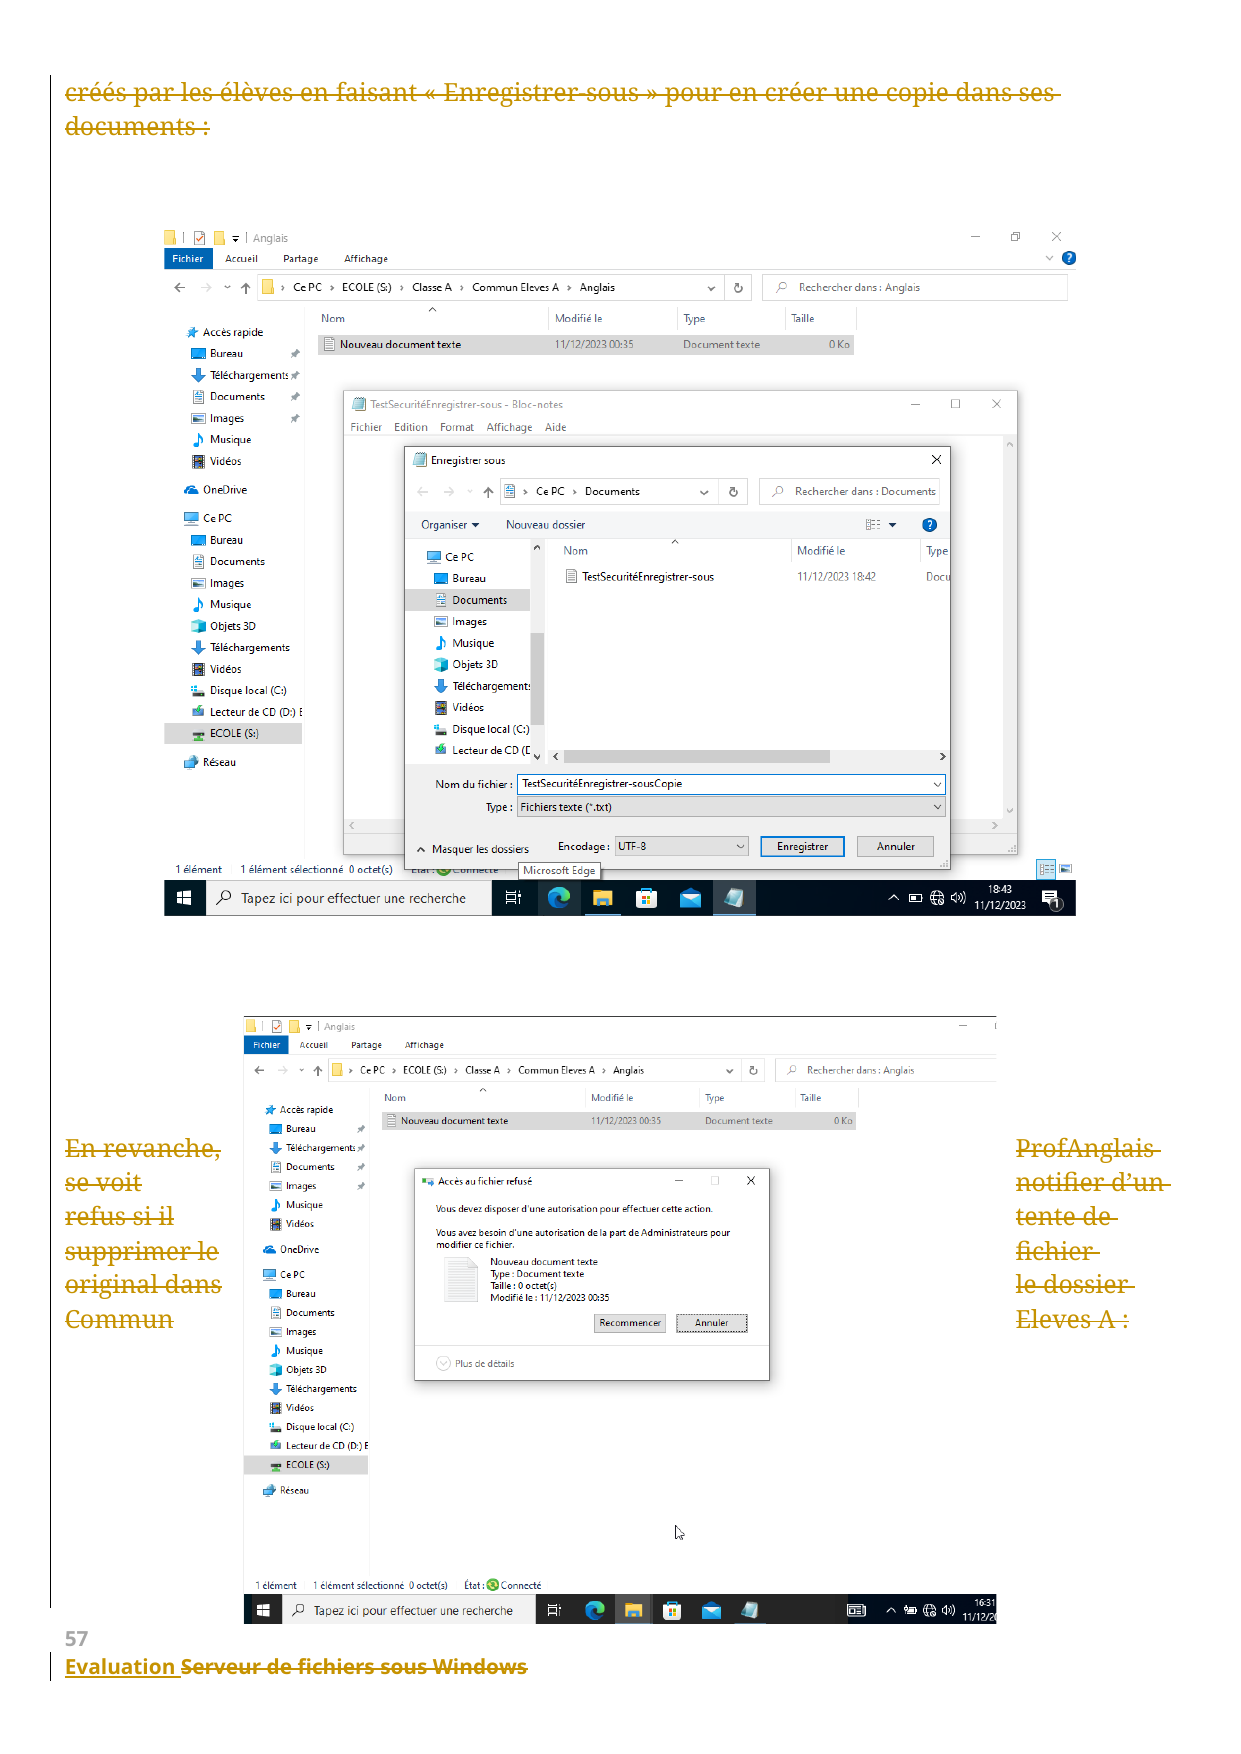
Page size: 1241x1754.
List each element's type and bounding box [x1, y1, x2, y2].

picture [243, 1016, 997, 1624]
picture [164, 227, 1076, 916]
